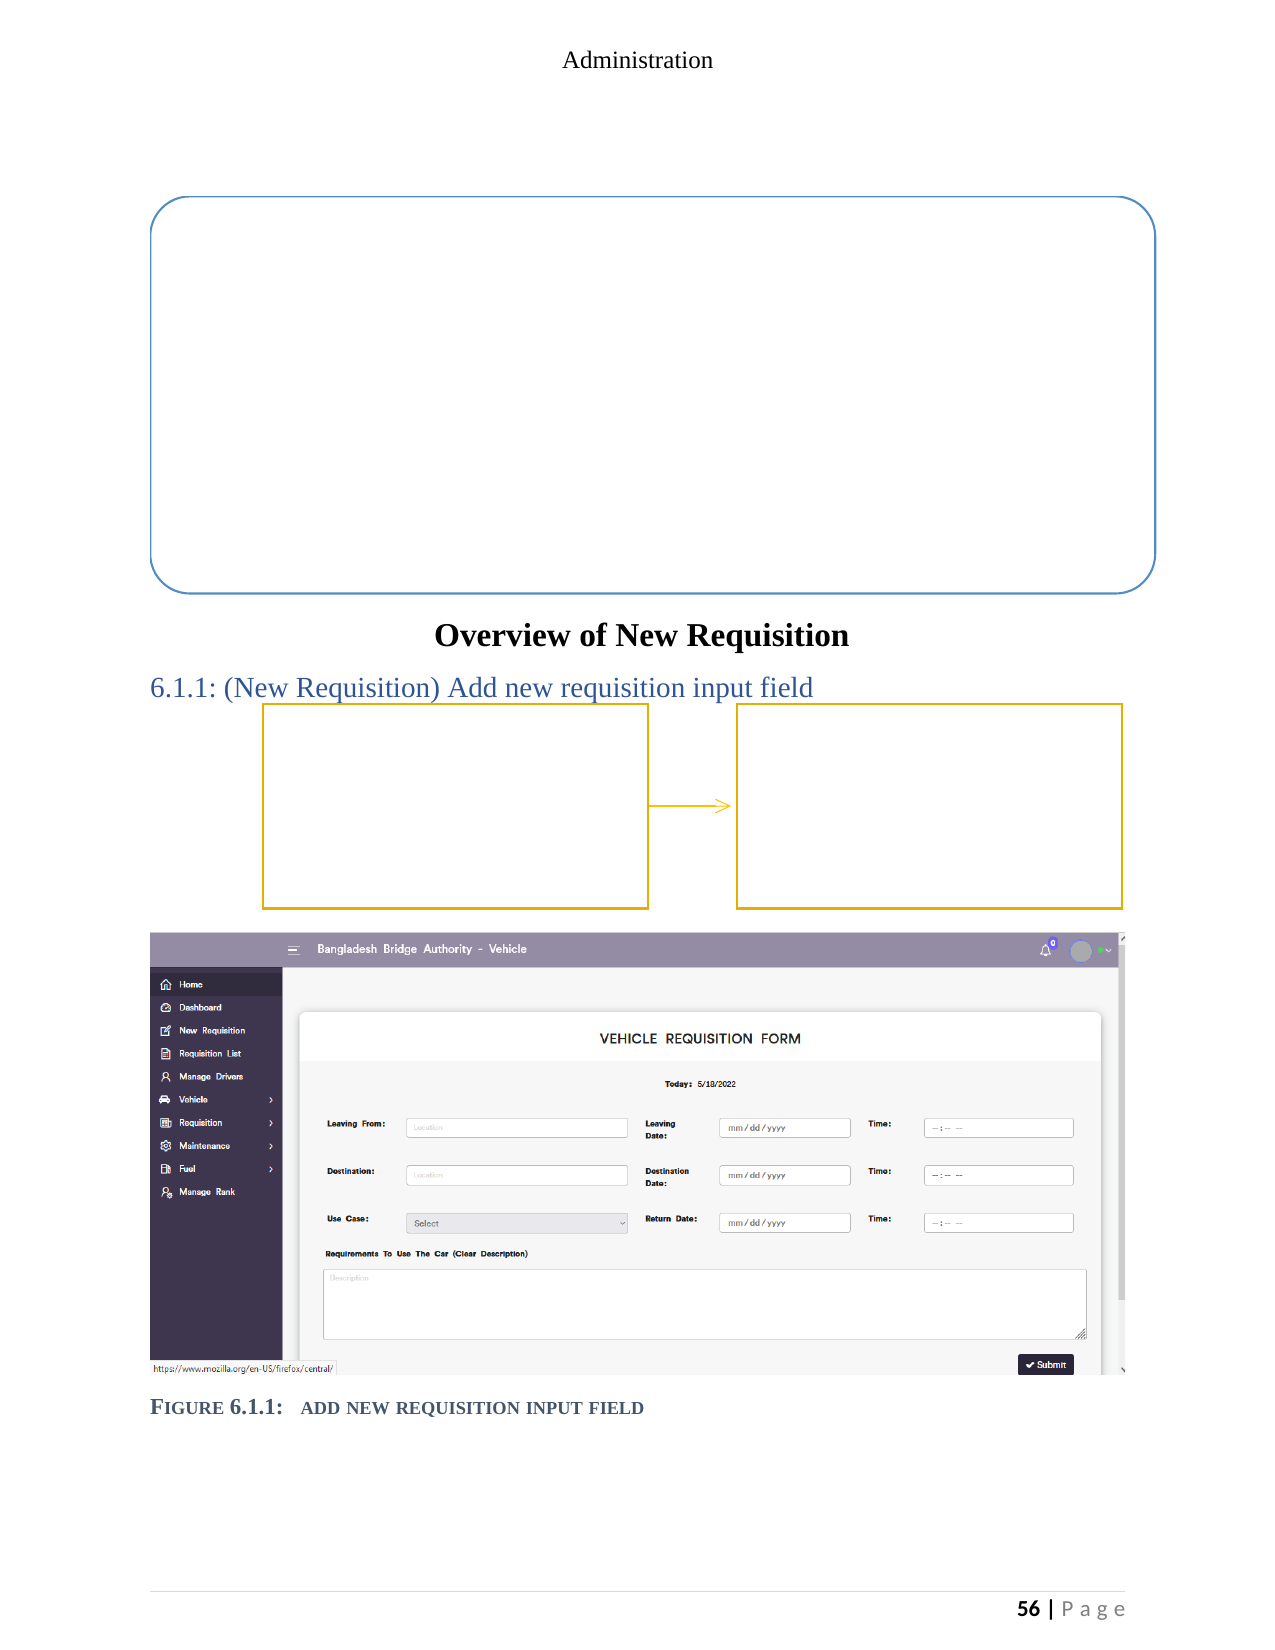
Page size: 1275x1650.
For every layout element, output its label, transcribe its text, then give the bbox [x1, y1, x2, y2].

picture [150, 932, 1125, 1375]
subtitle 6.1.1: (New Requisition) Add new requisition input field [150, 670, 1125, 704]
text Overview of New Requisition [150, 566, 1125, 653]
text Figure 6.1.1: add new requisition input field [150, 1393, 1125, 1419]
